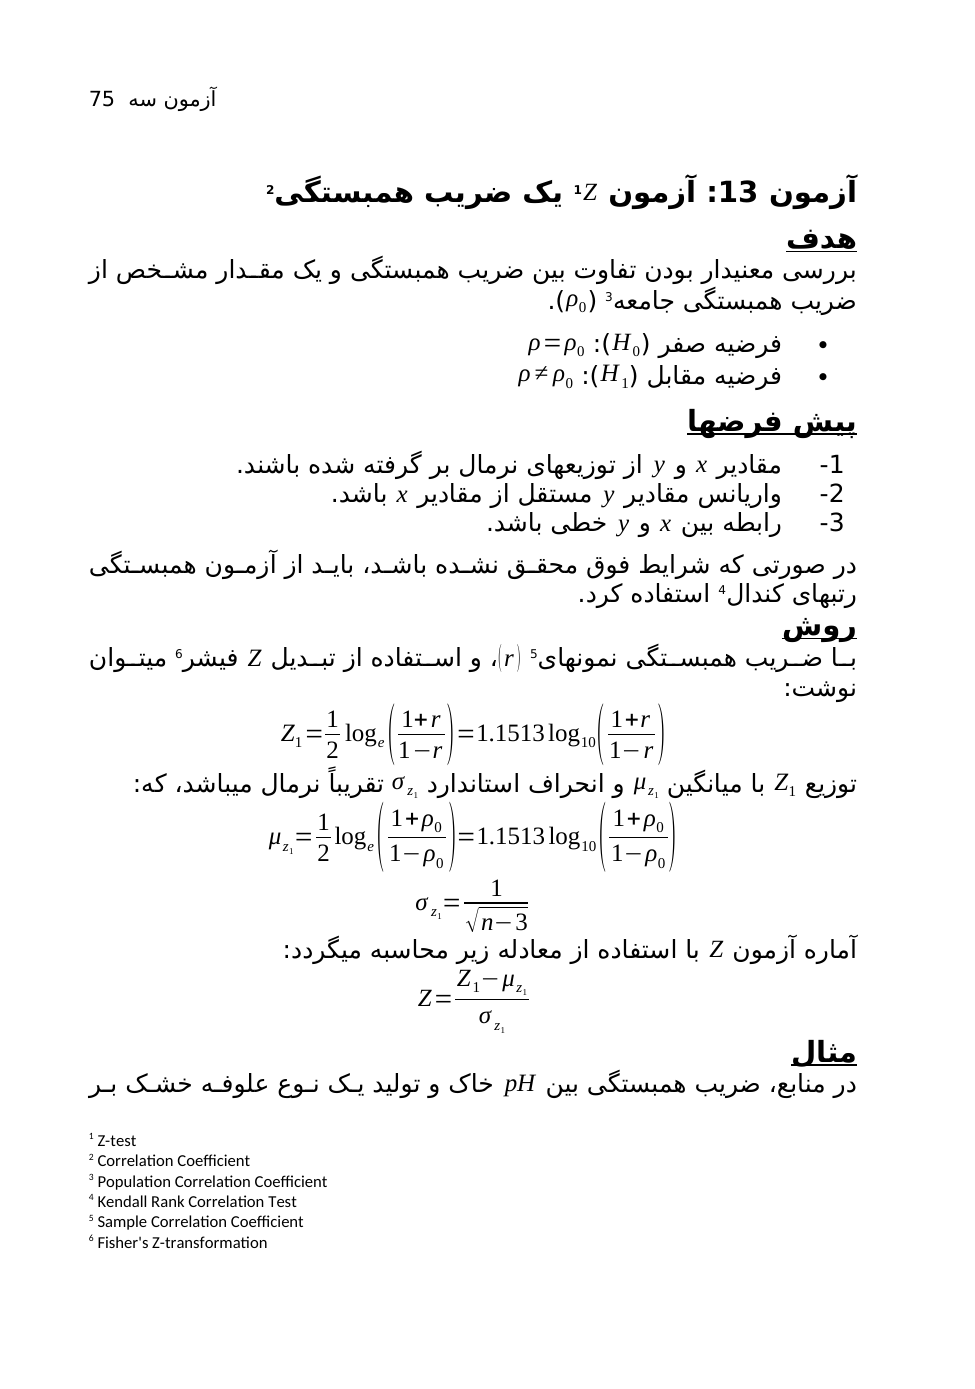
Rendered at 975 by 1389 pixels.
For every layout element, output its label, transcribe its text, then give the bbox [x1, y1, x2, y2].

list مقادیر و از توزیع‏های نرمال بر گرفته شده باشند. [89, 450, 819, 479]
text در صورتی که شرایط فوق محقق نشده باشد، باید از آزمون همبستگی رتبه‏ای کندال استفاده کرد. [89, 550, 857, 609]
list فرضیه صفر (): [89, 329, 819, 360]
text توزیع با میانگین و انحراف استاندارد تقریباً نرمال می‏باشد، که: [89, 767, 857, 801]
list واریانس مقادیر مستقل از مقادیر باشد. [89, 479, 819, 509]
text روش [89, 609, 857, 643]
text با ضریب همبستگی نمونه‏ای ، و استفاده از تبدیل فیشر می‏توان نوشت: [89, 643, 857, 702]
subtitle آزمون 13: آزمون یک ضریب همبستگی [89, 175, 857, 209]
text مثال [89, 1035, 857, 1069]
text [89, 1069, 857, 1098]
text پیش فرض‏ها [89, 404, 857, 438]
list رابطه بین و خطی باشد. [89, 509, 819, 538]
text آماره آزمون با استفاده از معادله زیر محاسبه می‏گردد: [89, 935, 857, 964]
list فرضیه مقابل (): [89, 360, 819, 391]
text هدف [89, 222, 857, 256]
text بررسی معنی‏دار بودن تفاوت بین ضریب همبستگی و یک مقدار مشخص از ضریب همبستگی جامعه (). [89, 256, 857, 316]
